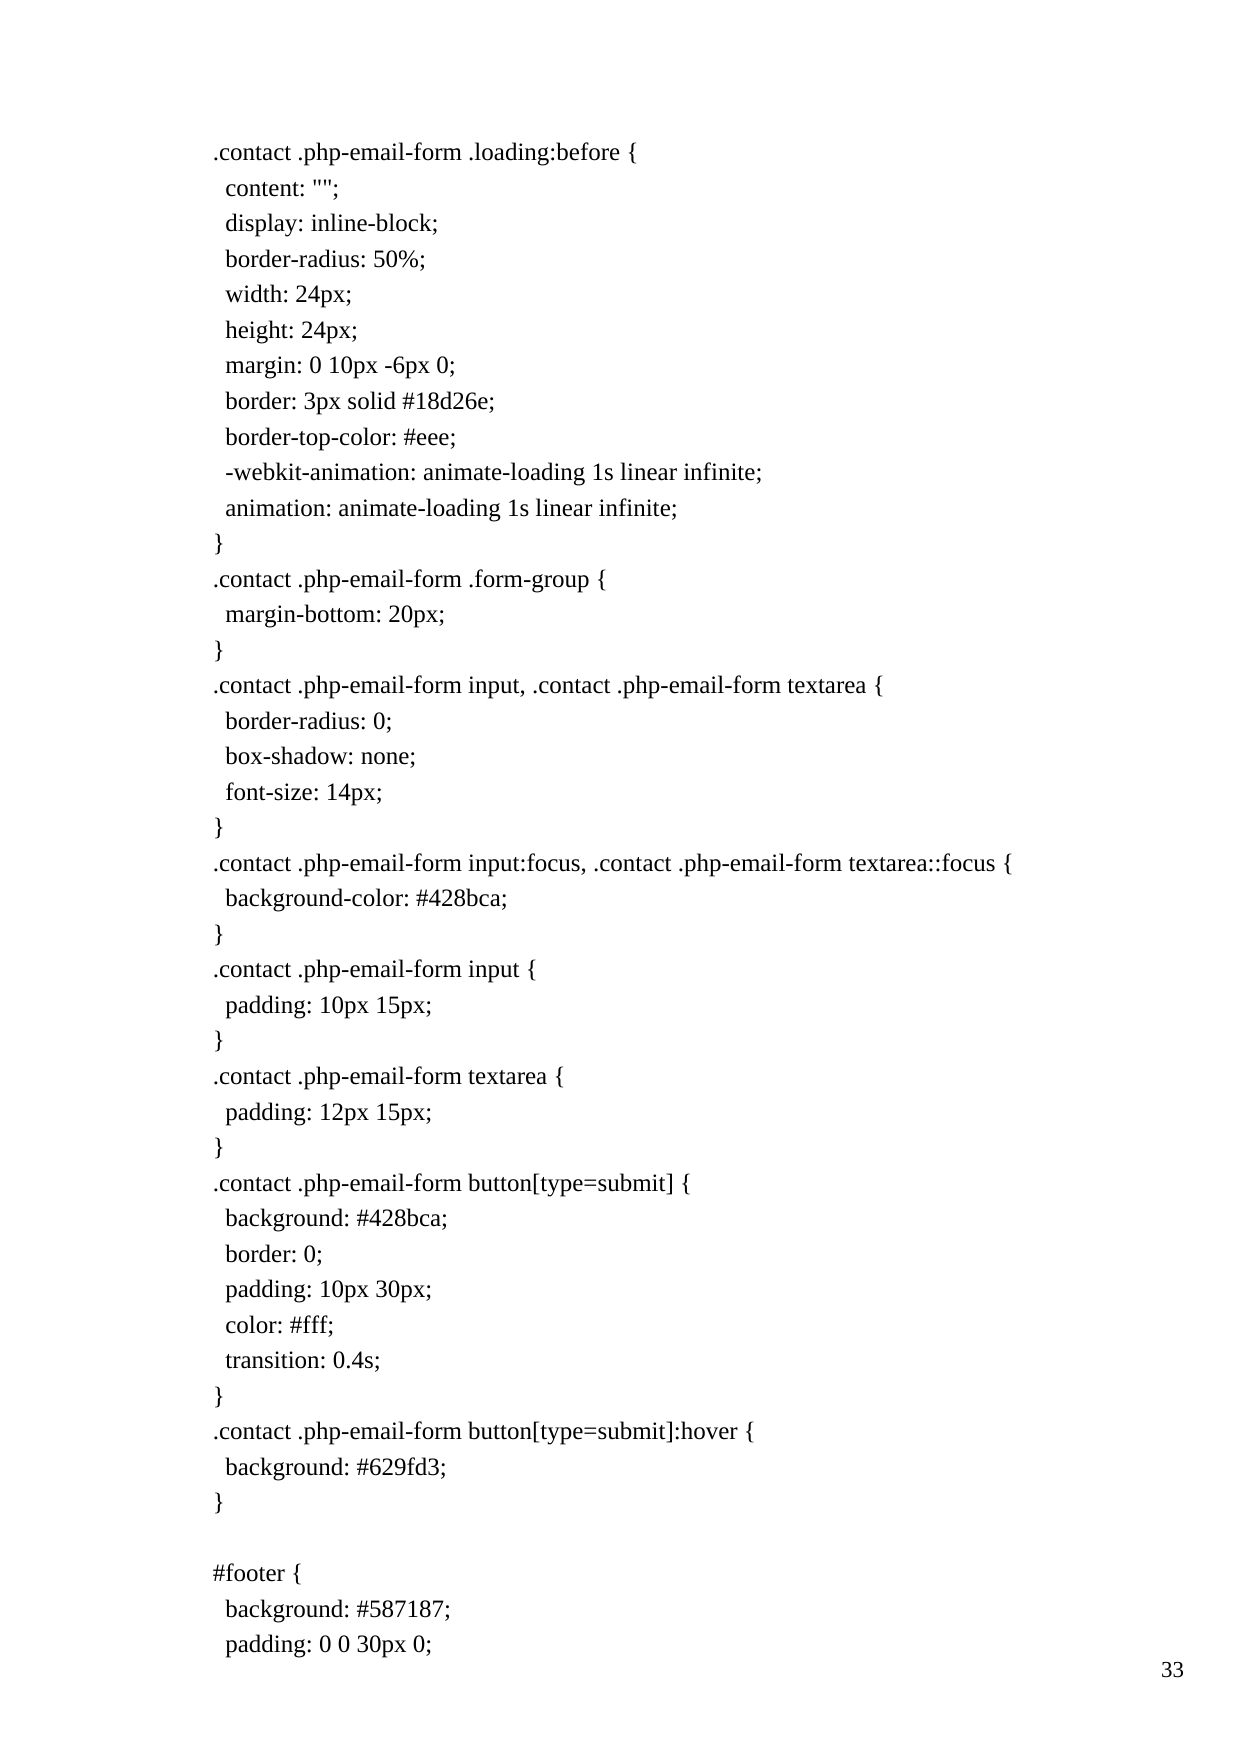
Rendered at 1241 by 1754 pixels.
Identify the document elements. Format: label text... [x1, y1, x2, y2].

title background: #587187; [213, 1594, 1194, 1623]
title .contact .php-email-form button[type=submit] { [213, 1168, 1194, 1196]
title color: #fff; [213, 1310, 1194, 1338]
title transition: 0.4s; [213, 1345, 1194, 1374]
title } [213, 919, 1194, 948]
title .contact .php-email-form textarea { [213, 1061, 1194, 1090]
title padding: 10px 30px; [213, 1274, 1194, 1303]
title padding: 10px 15px; [213, 990, 1194, 1019]
title margin-bottom: 20px; [213, 599, 1194, 628]
title width: 24px; [213, 279, 1194, 308]
title content: ""; [213, 173, 1194, 202]
title } [213, 812, 1194, 841]
title .contact .php-email-form input, .contact .php-email-form textarea { [213, 670, 1194, 699]
title .contact .php-email-form button[type=submit]:hover { [213, 1416, 1194, 1445]
title } [213, 1381, 1194, 1409]
title box-shadow: none; [213, 741, 1194, 770]
title } [213, 1487, 1194, 1516]
title display: inline-block; [213, 208, 1194, 237]
title } [213, 1026, 1194, 1054]
title } [213, 528, 1194, 557]
title -webkit-animation: animate-loading 1s linear infinite; [213, 457, 1194, 486]
title font-size: 14px; [213, 777, 1194, 806]
title #footer { [213, 1558, 1194, 1587]
title border: 0; [213, 1239, 1194, 1267]
title .contact .php-email-form .loading:before { [213, 137, 1194, 166]
title height: 24px; [213, 315, 1194, 344]
title .contact .php-email-form input { [213, 954, 1194, 983]
title animation: animate-loading 1s linear infinite; [213, 493, 1194, 521]
title border: 3px solid #18d26e; [213, 386, 1194, 415]
title border-top-color: #eee; [213, 422, 1194, 450]
title border-radius: 50%; [213, 244, 1194, 273]
title padding: 12px 15px; [213, 1097, 1194, 1125]
title .contact .php-email-form input:focus, .contact .php-email-form textarea::focus { [213, 848, 1194, 877]
title background: #629fd3; [213, 1452, 1194, 1481]
title background-color: #428bca; [213, 883, 1194, 912]
title margin: 0 10px -6px 0; [213, 351, 1194, 379]
title border-radius: 0; [213, 706, 1194, 734]
title } [213, 1132, 1194, 1161]
title .contact .php-email-form .form-group { [213, 564, 1194, 592]
title } [213, 635, 1194, 663]
title padding: 0 0 30px 0; [213, 1629, 1194, 1658]
title background: #428bca; [213, 1203, 1194, 1232]
